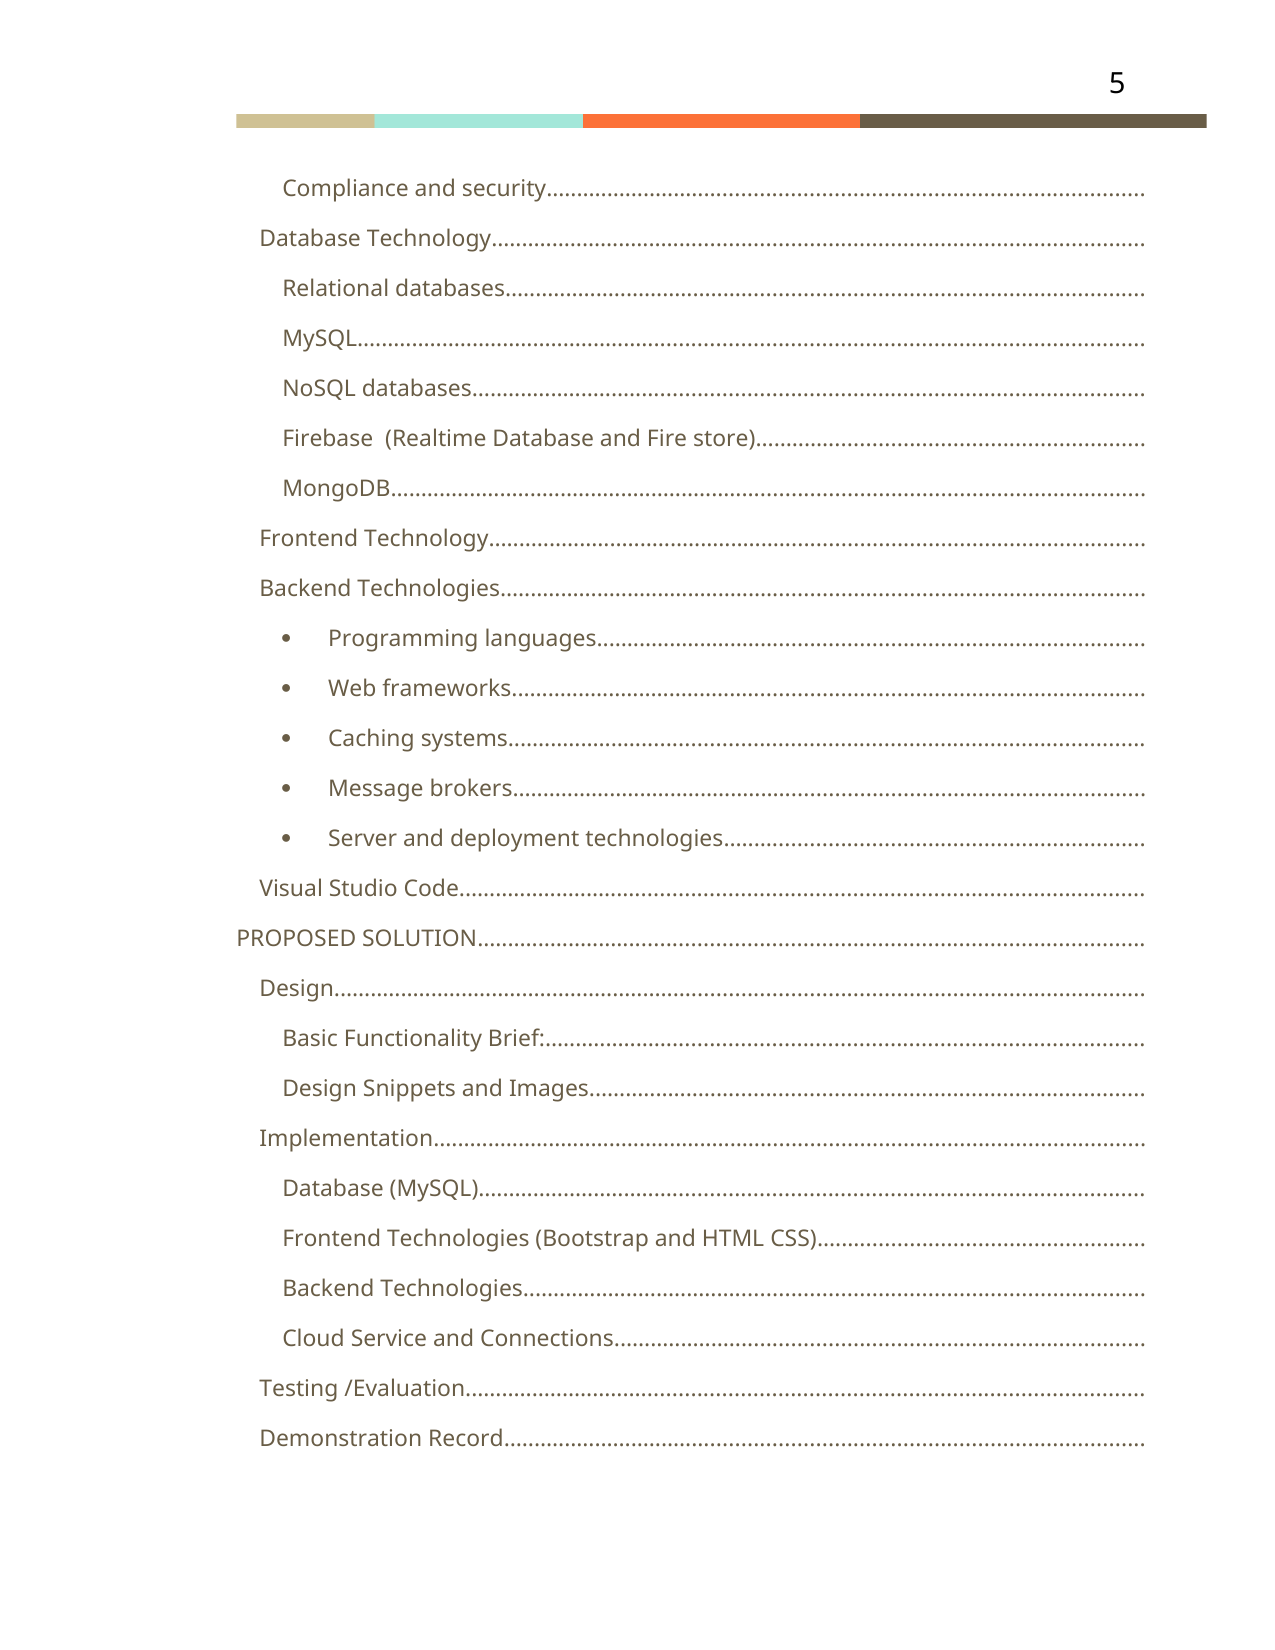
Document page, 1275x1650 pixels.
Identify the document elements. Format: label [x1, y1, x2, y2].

picture [236, 114, 1207, 128]
